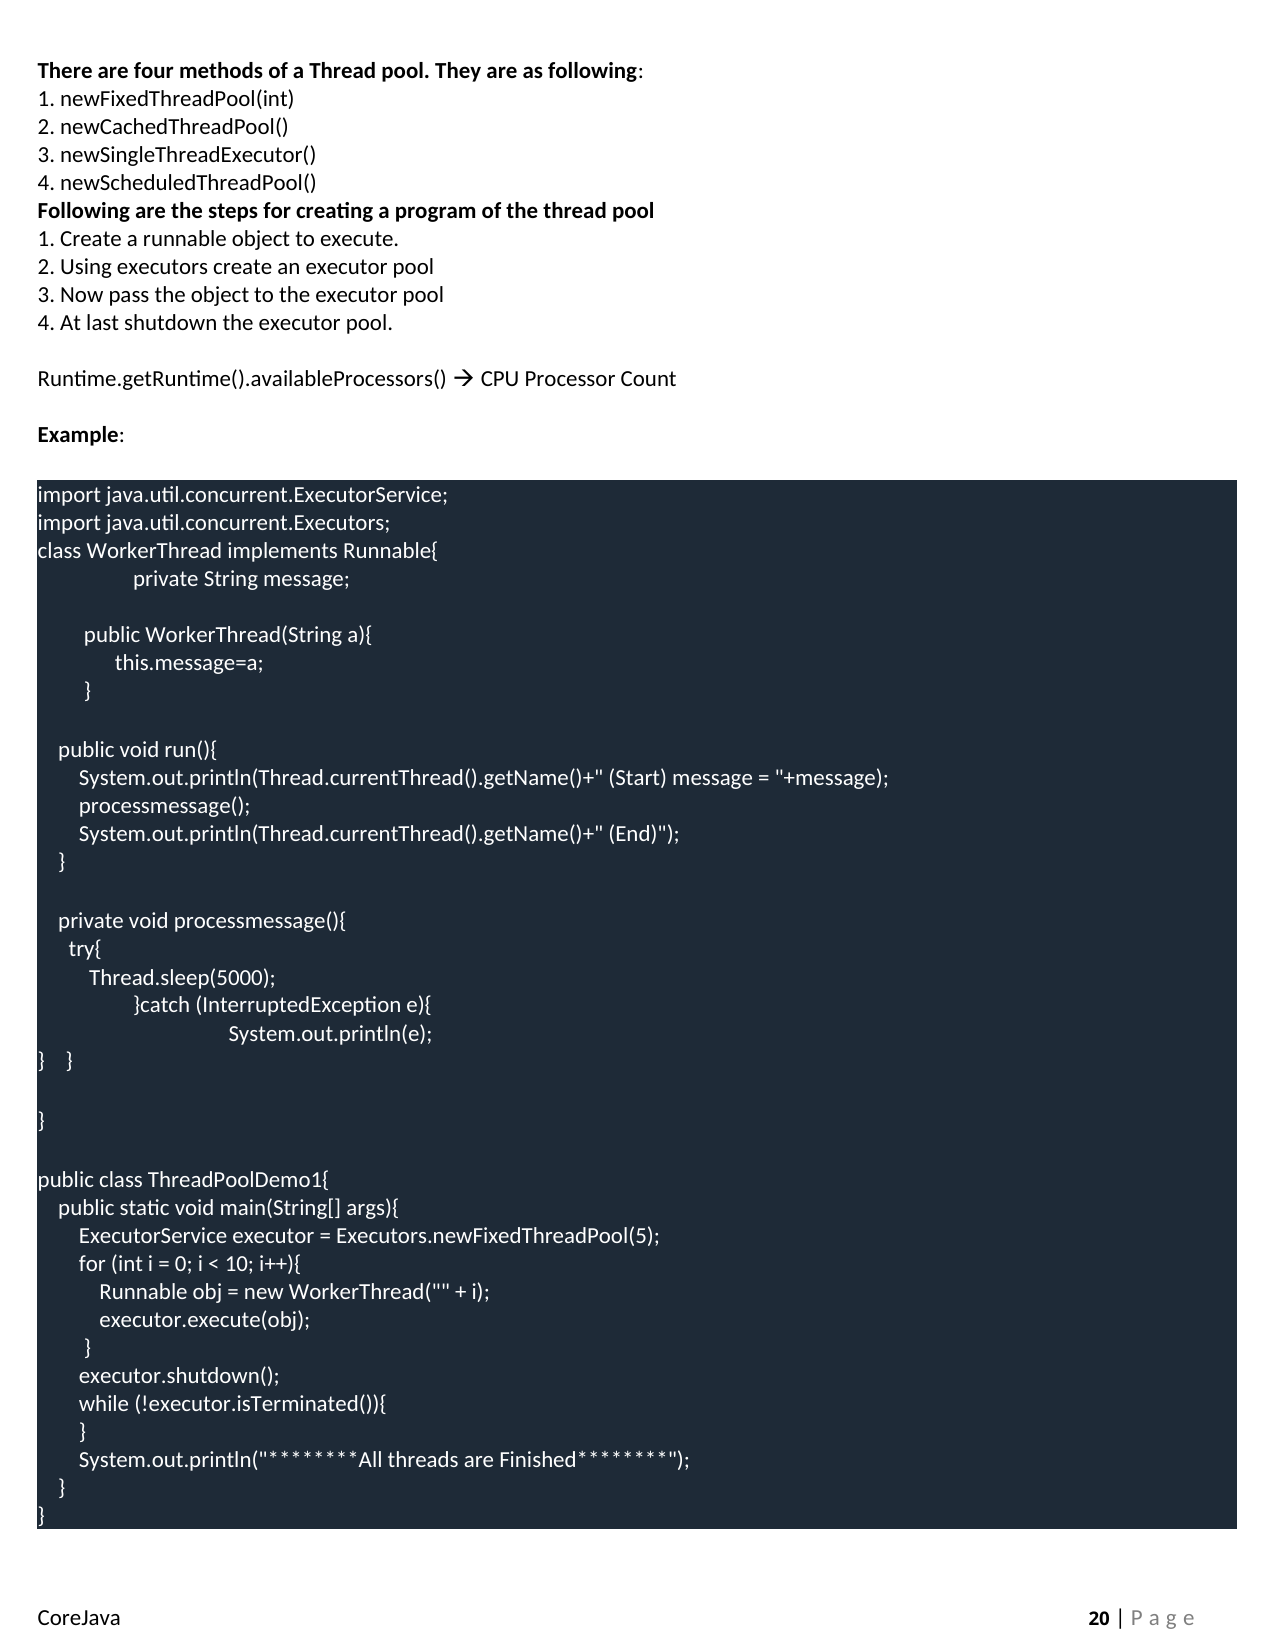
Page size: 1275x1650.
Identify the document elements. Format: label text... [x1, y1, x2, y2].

text import java.util.concurrent.ExecutorService; import java.util.concurrent.Executors; class WorkerThread implements Runnable{ private String message; public WorkerThread(String a){ this.message=a; } [37, 480, 1237, 704]
text public void run(){ System.out.println(Thread.currentThread().getName()+" (Start) message = "+message); processmessage(); System.out.println(Thread.currentThread().getName()+" (End)"); } [37, 735, 1237, 875]
text private void processmessage(){ try{ Thread.sleep(5000); }catch (InterruptedException e){ System.out.println(e); } } [37, 907, 1237, 1075]
text } [37, 1106, 1237, 1134]
text 1. newFixedThreadPool(int) 2. newCachedThreadPool() 3. newSingleThreadExecutor() 4. newScheduledThreadPool() [37, 84, 1237, 196]
text There are four methods of a Thread pool. They are as following: [37, 56, 1237, 84]
text public class ThreadPoolDemo1{ public static void main(String[] args){ ExecutorService executor = Executors.newFixedThreadPool(5); for (int i = 0; i < 10; i++){ Runnable obj = new WorkerThread("" + i); executor.execute(obj); } executor.shutdown(); while (!executor.isTerminated()){ } System.out.println("********All threads are Finished********"); } } [37, 1165, 1237, 1529]
text Following are the steps for creating a program of the thread pool 1. Create a runnable object to execute. 2. Using executors create an executor pool 3. Now pass the object to the executor pool 4. At last shutdown the executor pool. Runtime.getRuntime().availableProcessors() CPU Processor Count Example: [37, 196, 1237, 448]
